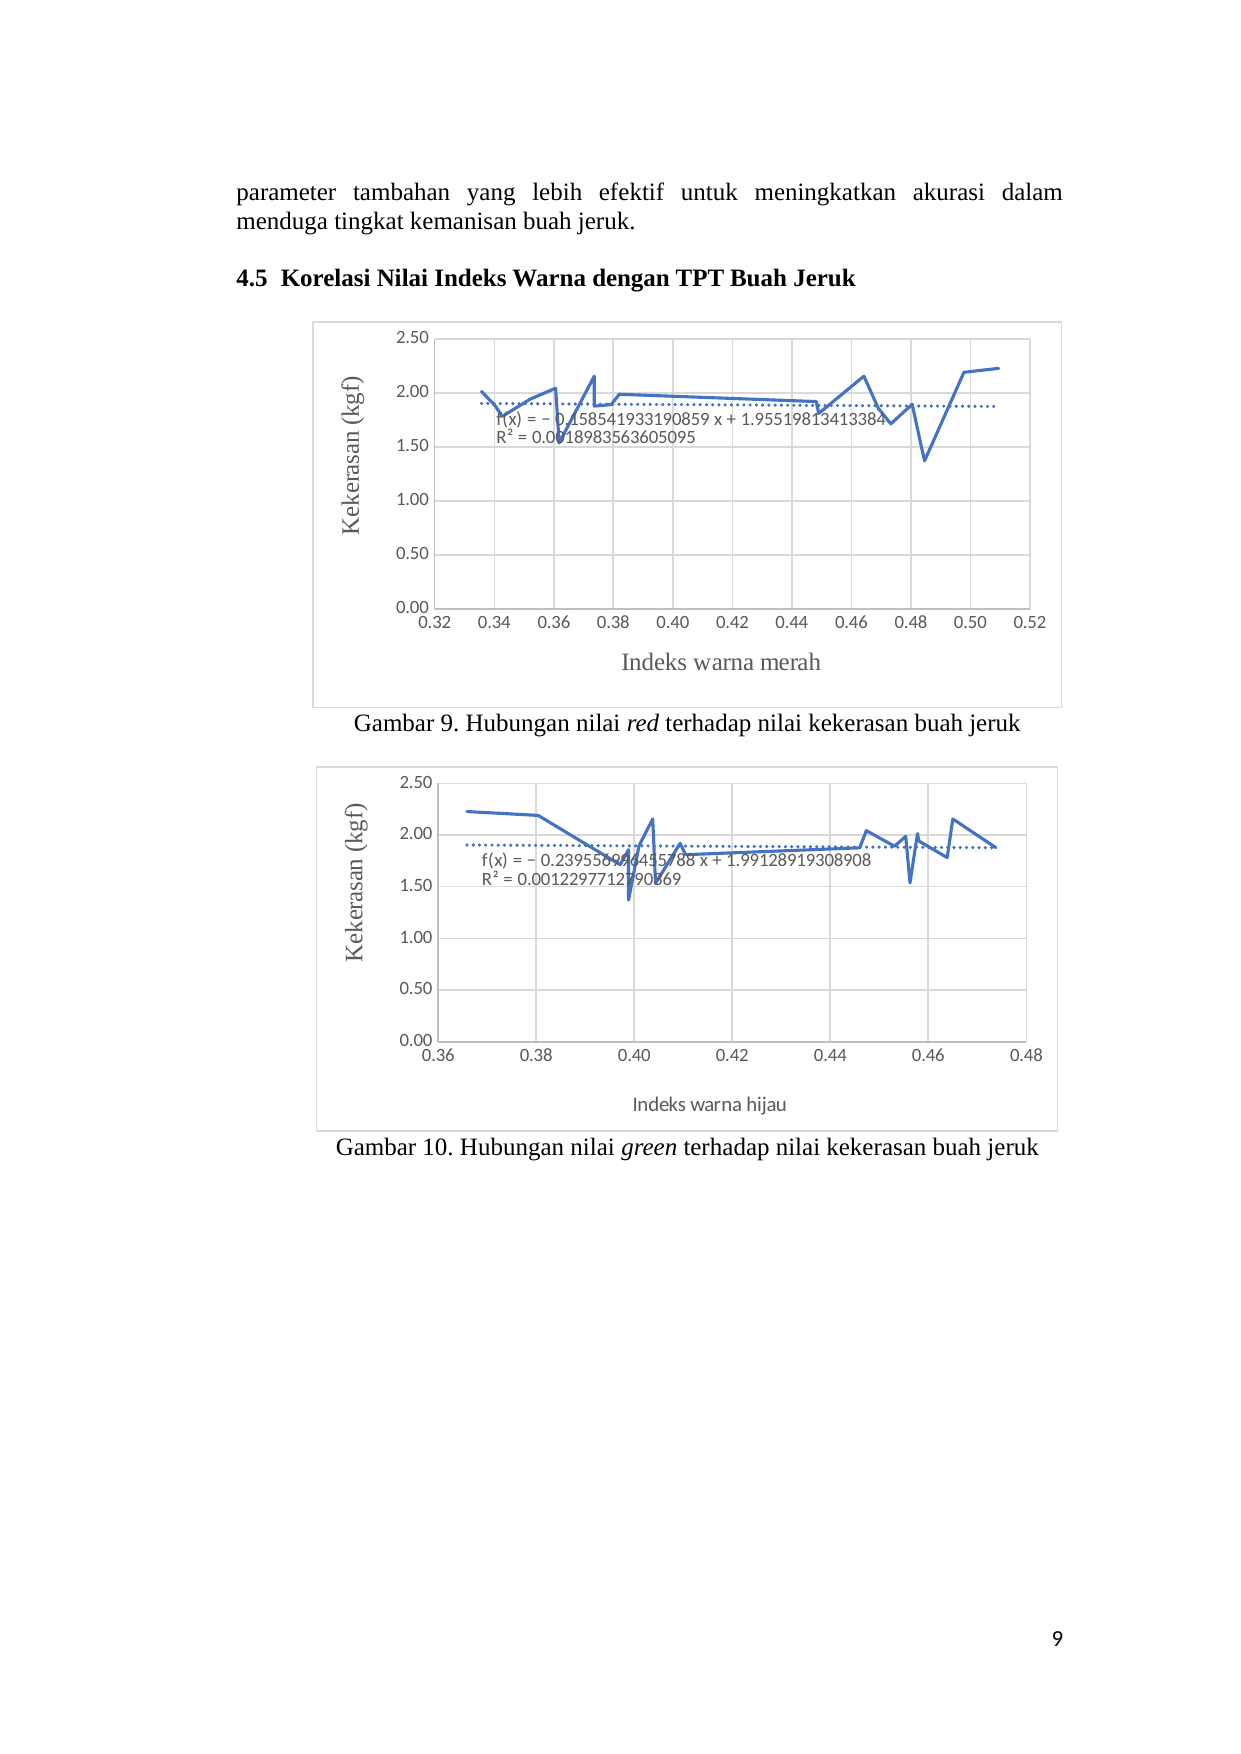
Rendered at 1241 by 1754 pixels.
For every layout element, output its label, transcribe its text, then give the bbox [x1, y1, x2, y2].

list Korelasi Nilai Indeks Warna dengan TPT Buah Jeruk [236, 263, 1063, 292]
text Gambar 9. Hubungan nilai red terhadap nilai kekerasan buah jeruk [311, 708, 1063, 737]
text Gambar 10. Hubungan nilai green terhadap nilai kekerasan buah jeruk [311, 1132, 1063, 1161]
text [236, 177, 1063, 235]
